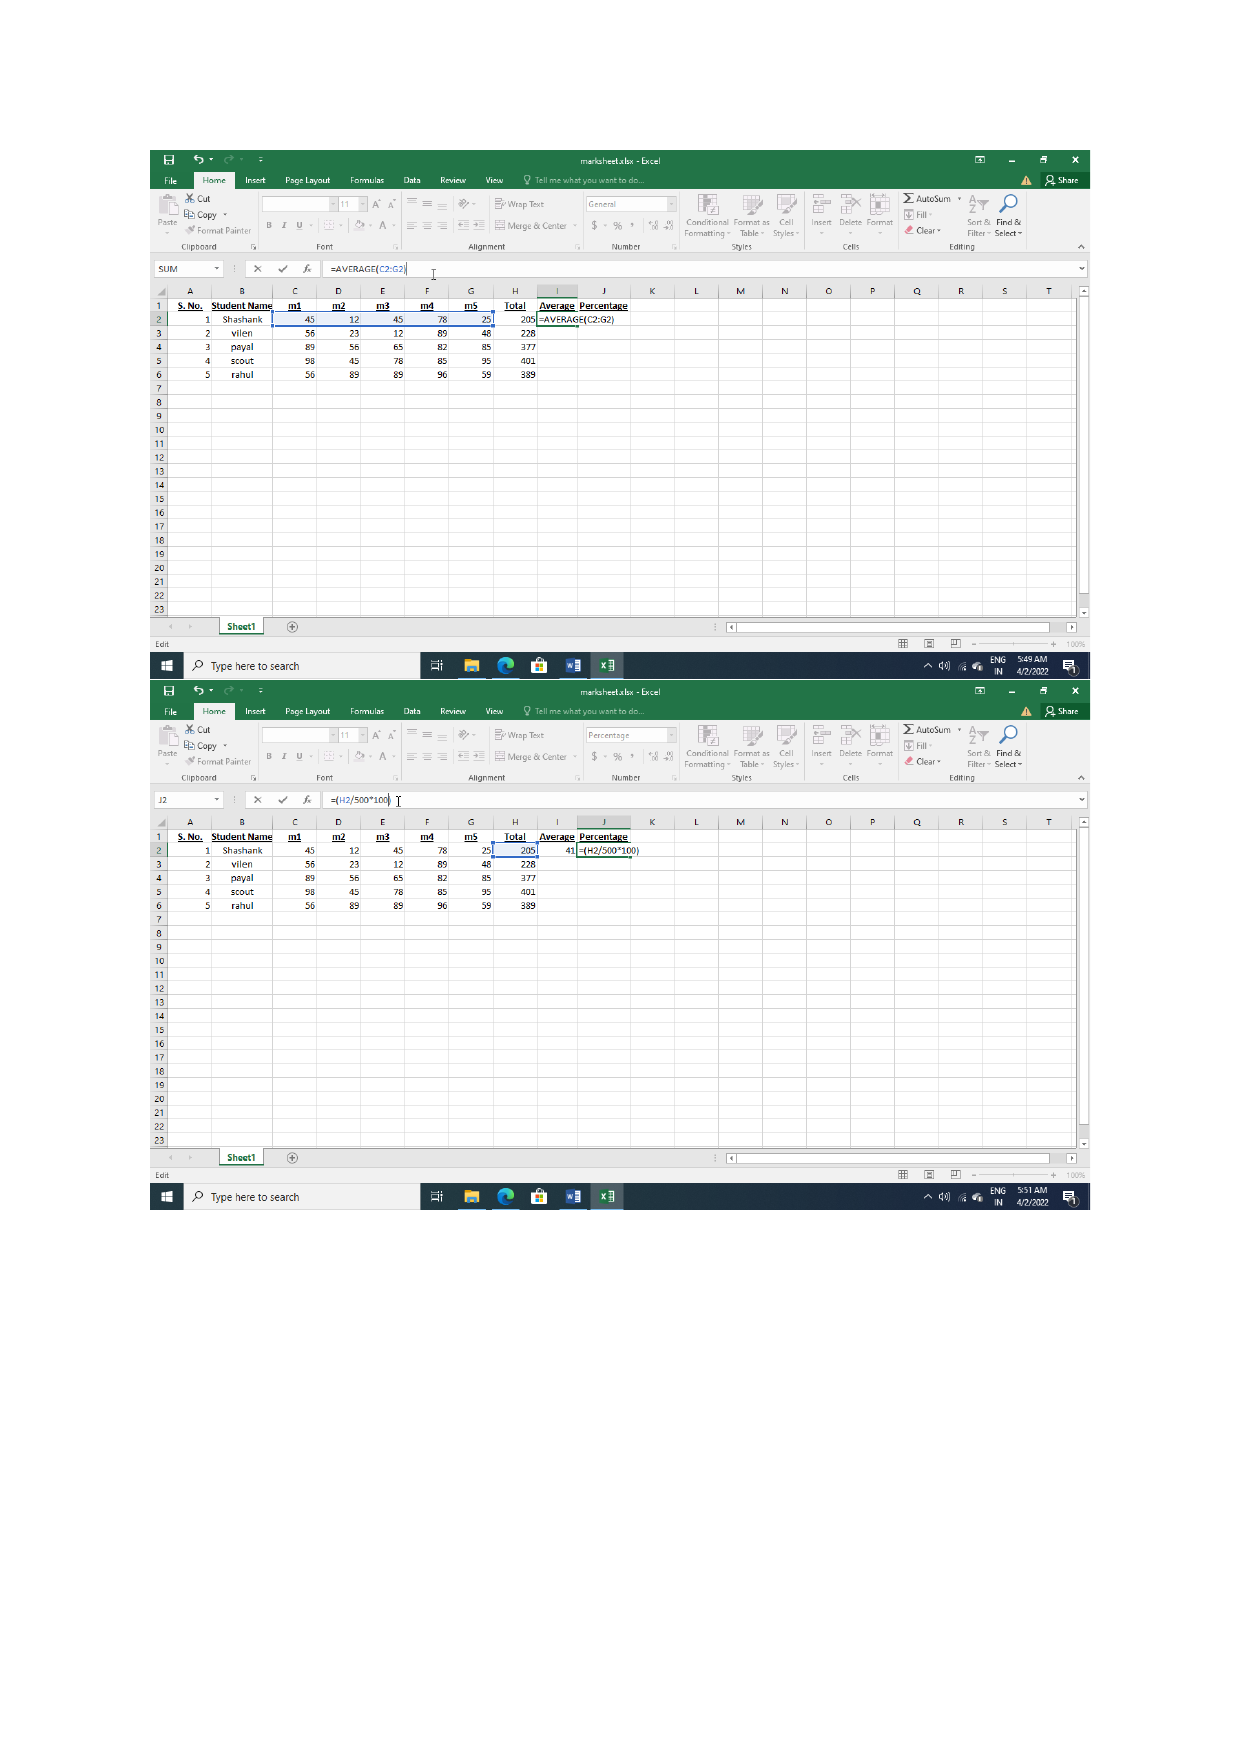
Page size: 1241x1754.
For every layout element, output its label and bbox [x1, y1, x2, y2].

picture [150, 150, 1091, 679]
picture [150, 680, 1091, 1210]
